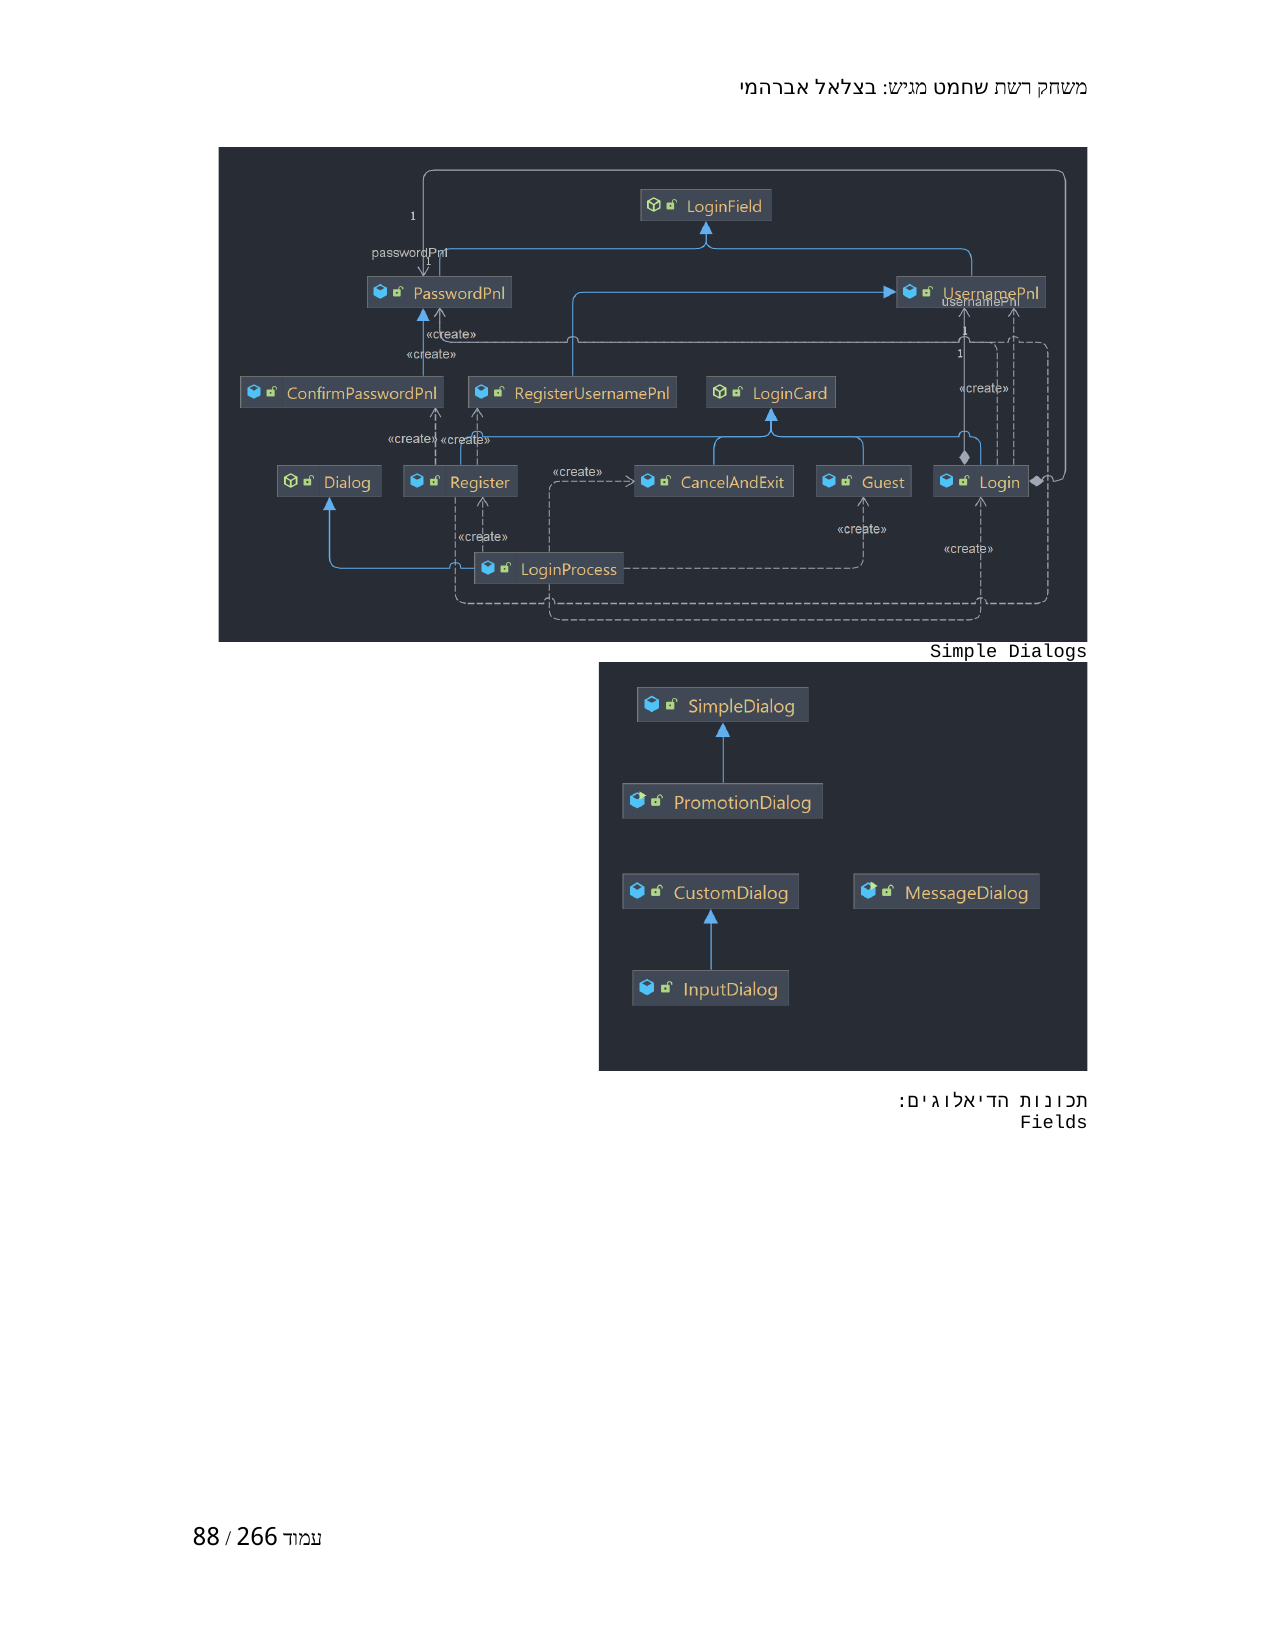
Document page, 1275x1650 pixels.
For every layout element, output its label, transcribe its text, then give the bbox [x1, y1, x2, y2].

text Simple Dialogs [187, 641, 1087, 663]
text : [187, 1091, 1087, 1113]
text Fields [187, 1113, 1087, 1134]
picture [218, 147, 1088, 642]
picture [598, 662, 1088, 1071]
